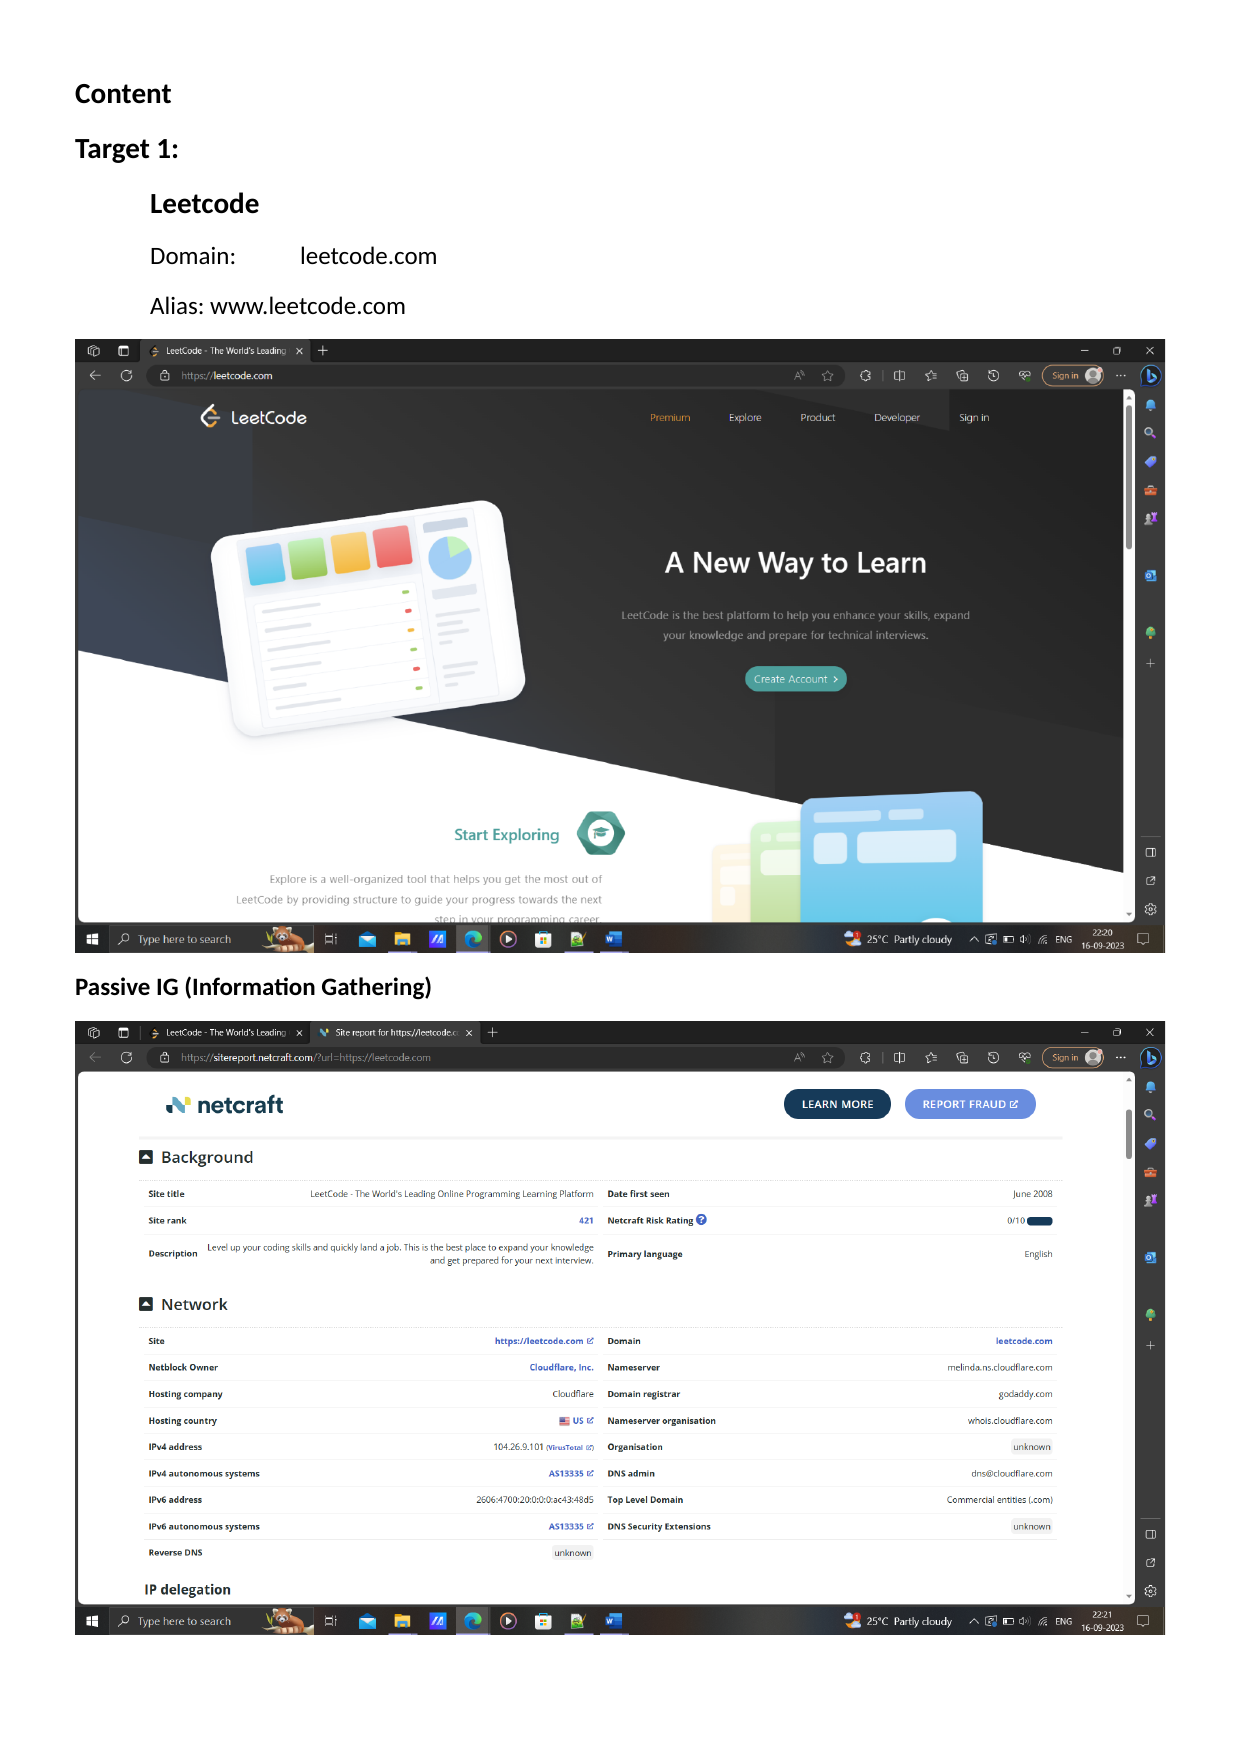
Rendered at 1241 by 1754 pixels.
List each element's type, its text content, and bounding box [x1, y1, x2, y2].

text Target 1: [75, 130, 1165, 166]
text Passive IG (Information Gathering) [75, 972, 1165, 1002]
text Alias: www.leetcode.com [75, 290, 1165, 320]
picture [75, 1021, 1166, 1635]
picture [75, 339, 1166, 953]
text Leetcode [75, 185, 1165, 221]
text Content [75, 75, 1165, 111]
text Domain: leetcode.com [75, 240, 1165, 271]
